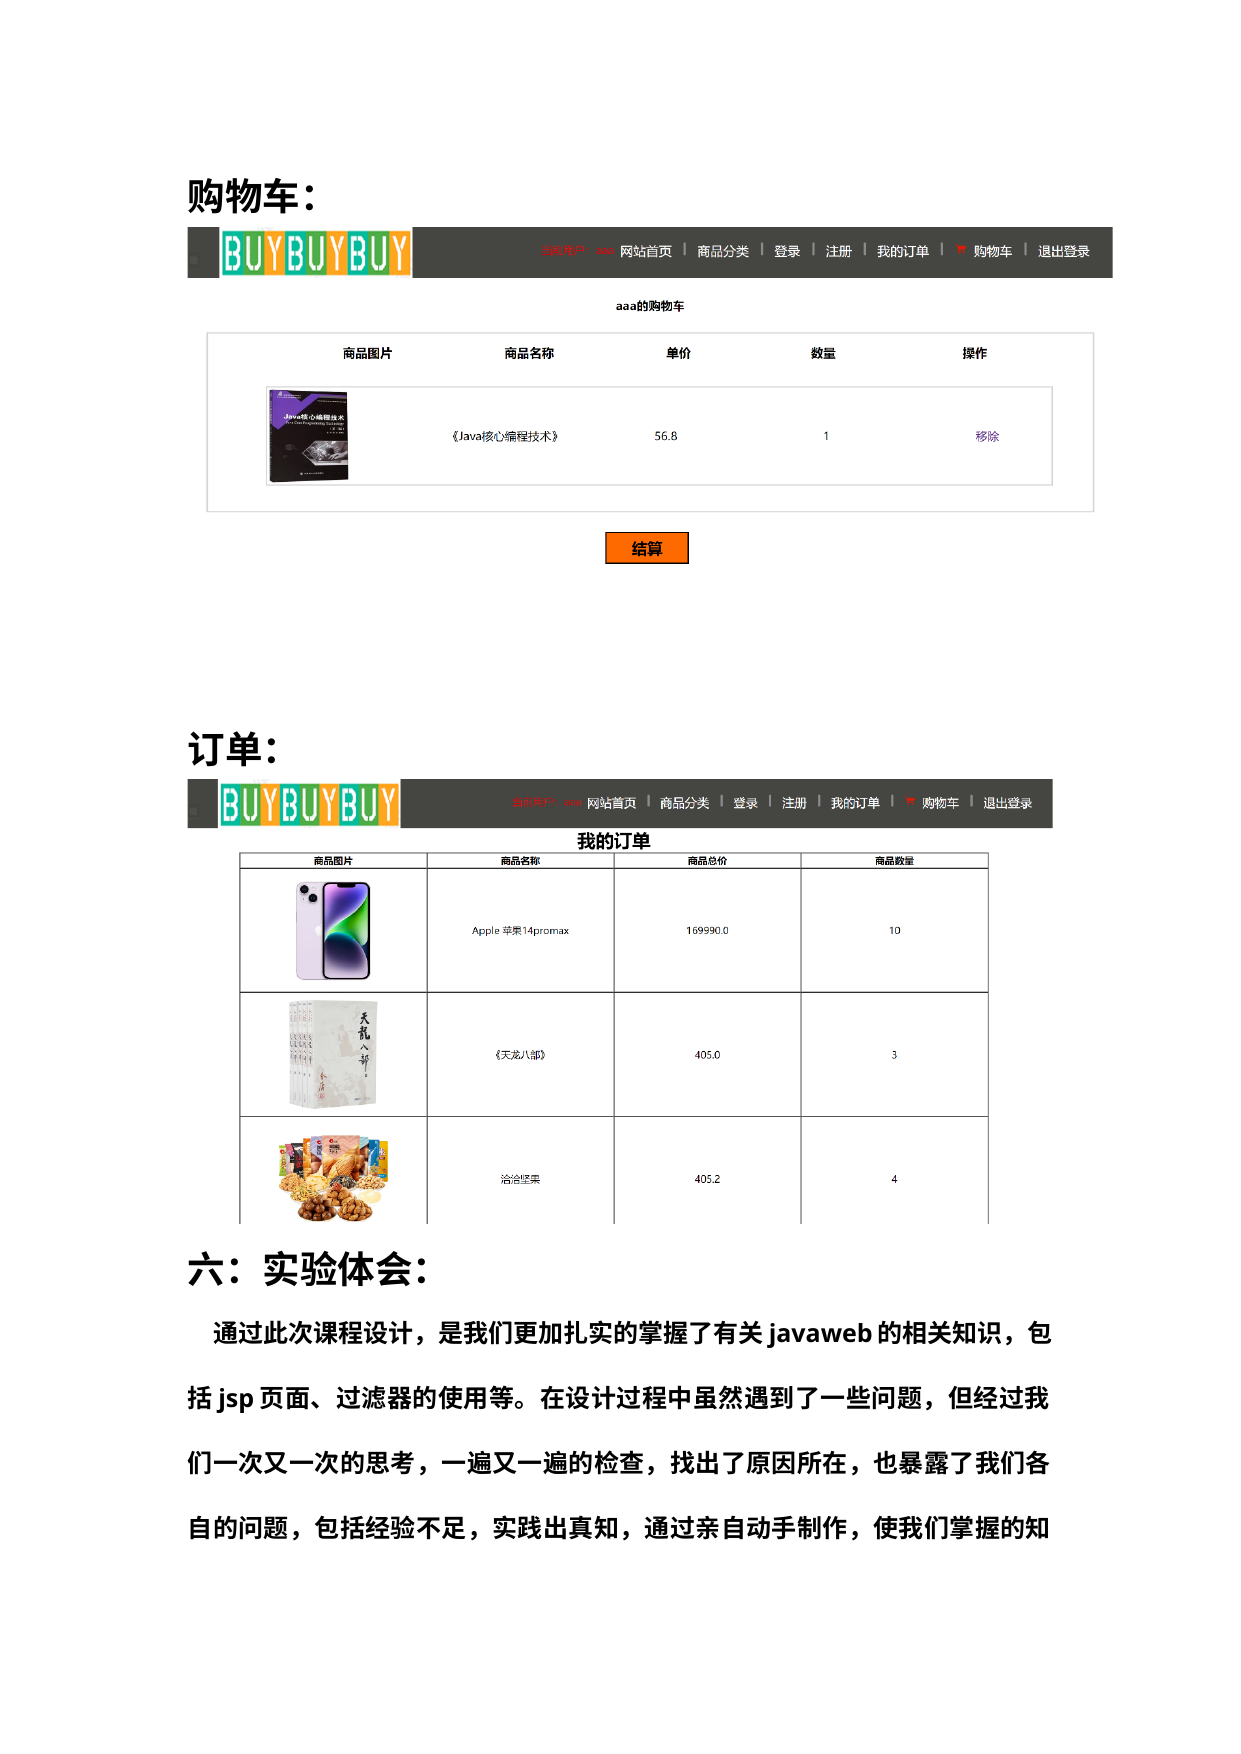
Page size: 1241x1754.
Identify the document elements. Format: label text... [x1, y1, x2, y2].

text 购物车： [187, 162, 1053, 227]
text 六：实验体会： [187, 1234, 1053, 1299]
text 订单： [187, 714, 1053, 779]
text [187, 1299, 1053, 1559]
picture [187, 779, 1053, 1224]
picture [187, 227, 1113, 696]
